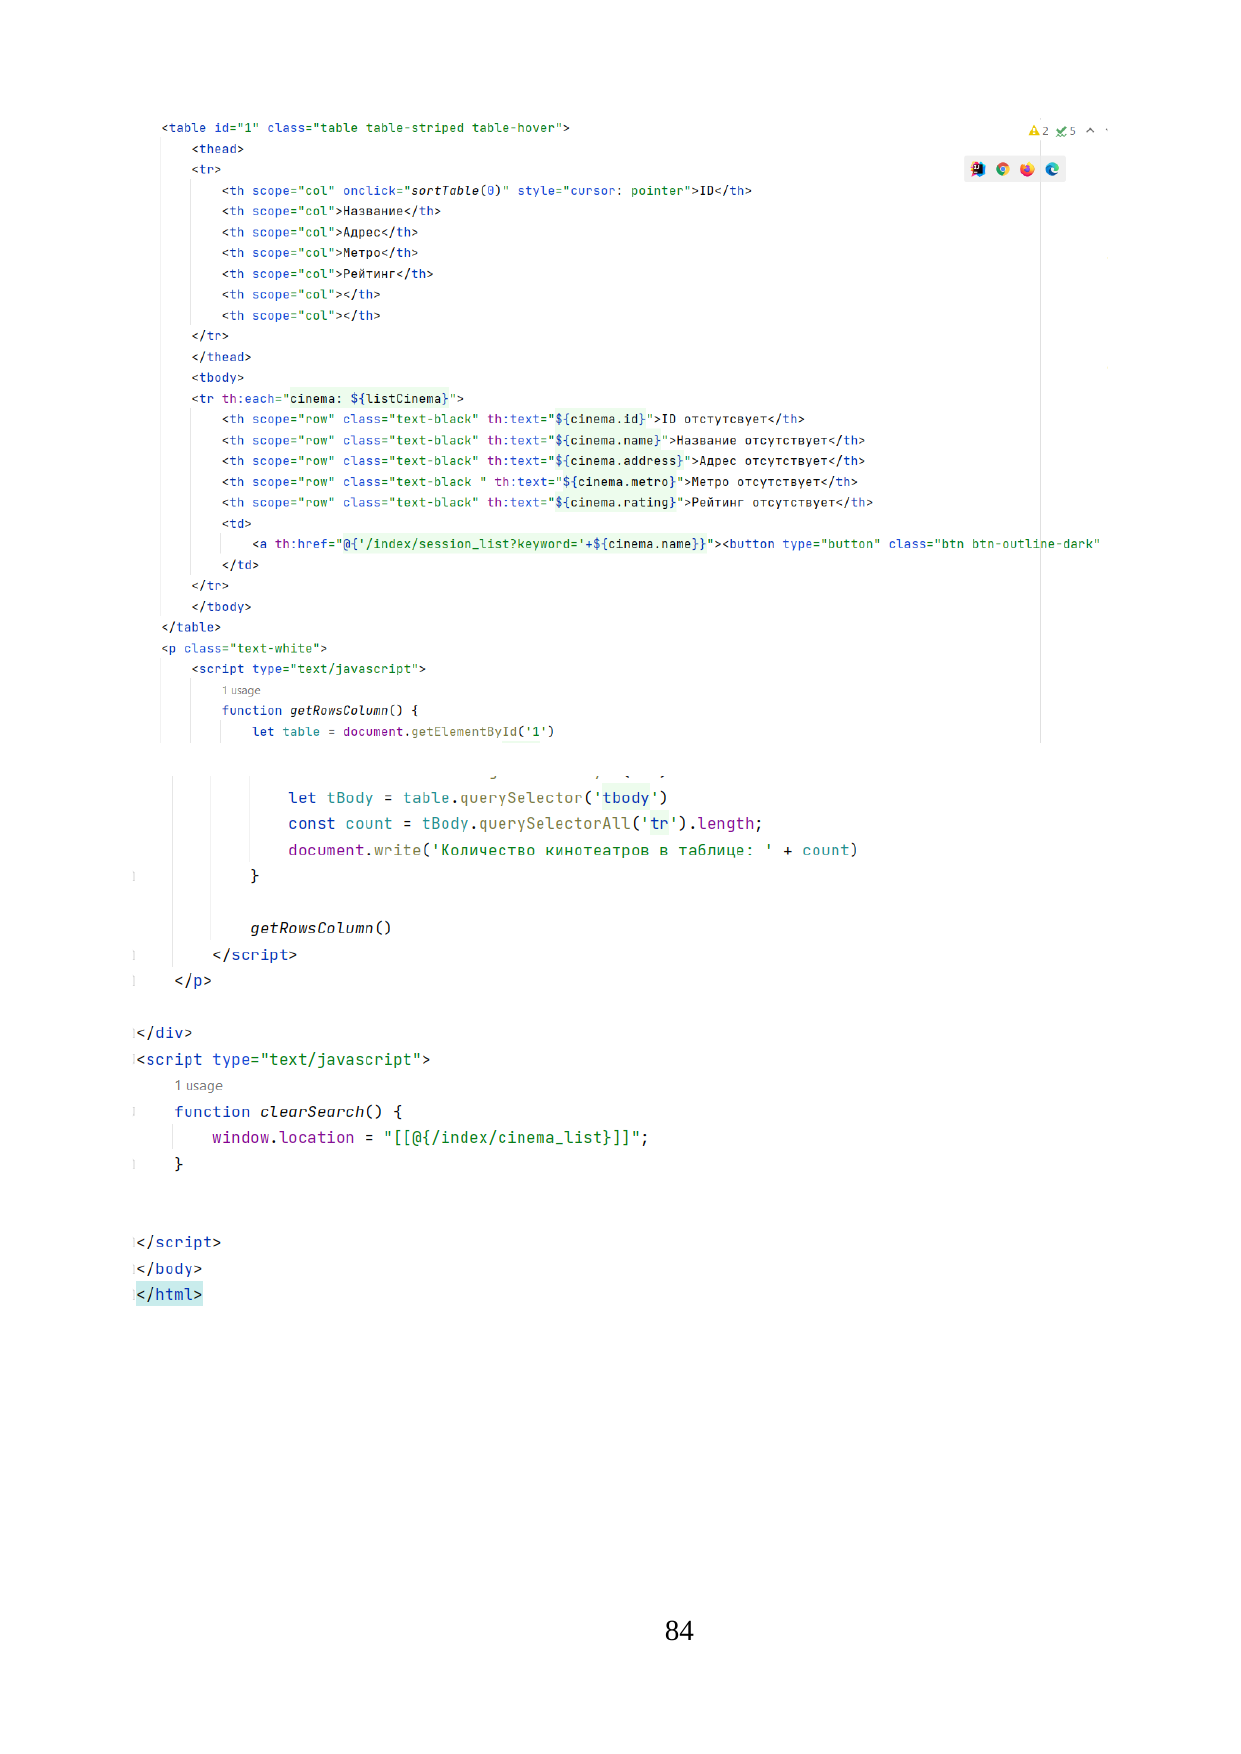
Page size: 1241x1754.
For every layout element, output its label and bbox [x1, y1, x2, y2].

picture [132, 776, 1108, 1325]
picture [132, 118, 1108, 743]
